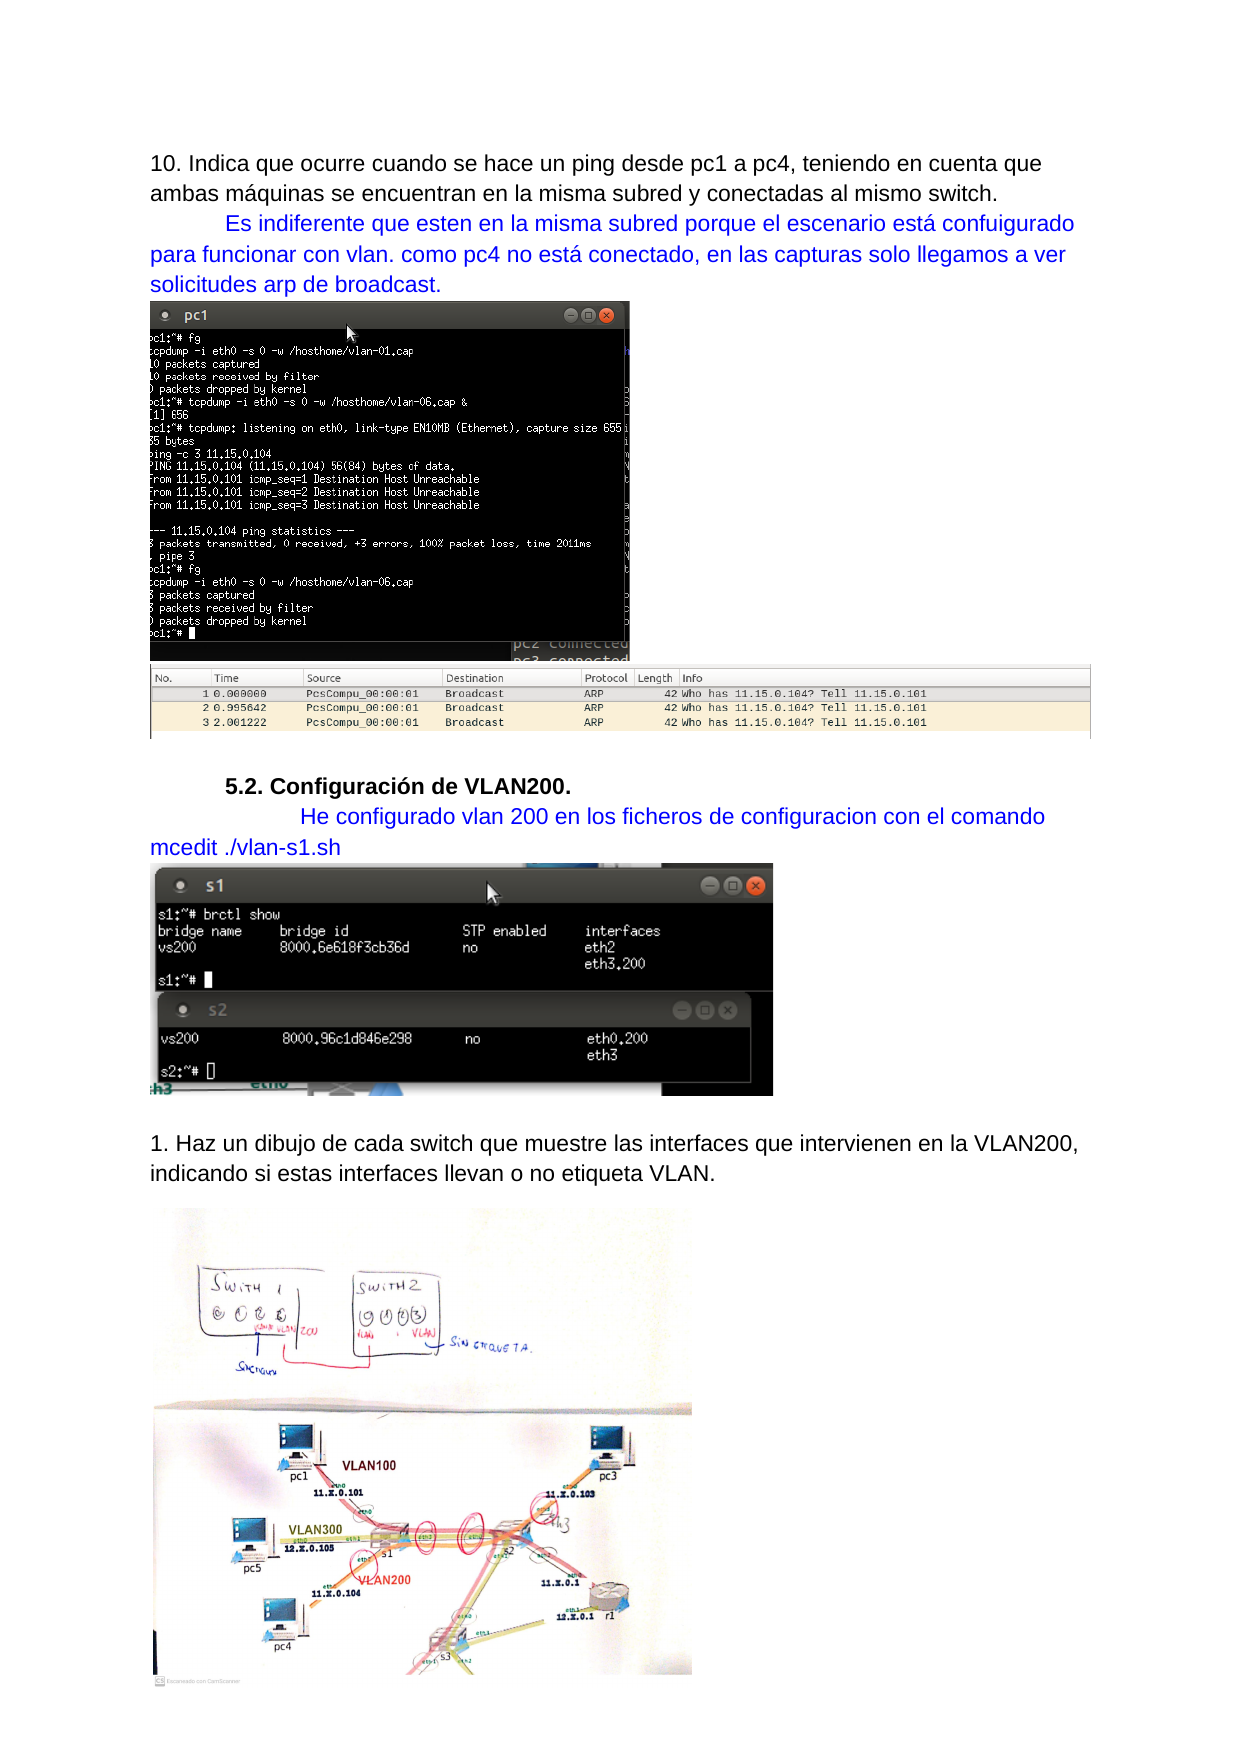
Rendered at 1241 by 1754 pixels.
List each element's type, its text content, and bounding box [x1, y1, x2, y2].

text 5.2. Configuración de VLAN200. [150, 773, 1090, 799]
text 1. Haz un dibujo de cada switch que muestre las interfaces que intervienen en la VLAN200, indicando si estas interfaces llevan o no etiqueta VLAN. [150, 1130, 1090, 1186]
picture [153, 1208, 692, 1688]
picture [150, 301, 630, 661]
picture [150, 863, 774, 1096]
text He configurado vlan 200 en los ficheros de configuracion con el comando mcedit ./vlan-s1.sh [150, 803, 1090, 860]
text 10. Indica que ocurre cuando se hace un ping desde pc1 a pc4, teniendo en cuenta que ambas máquinas se encuentran en la misma subred y conectadas al mismo switch. [150, 150, 1090, 207]
picture [150, 664, 1091, 739]
text Es indiferente que esten en la misma subred porque el escenario está confuigurado para funcionar con vlan. como pc4 no está conectado, en las capturas solo llegamos a ver solicitudes arp de broadcast. [150, 210, 1090, 297]
